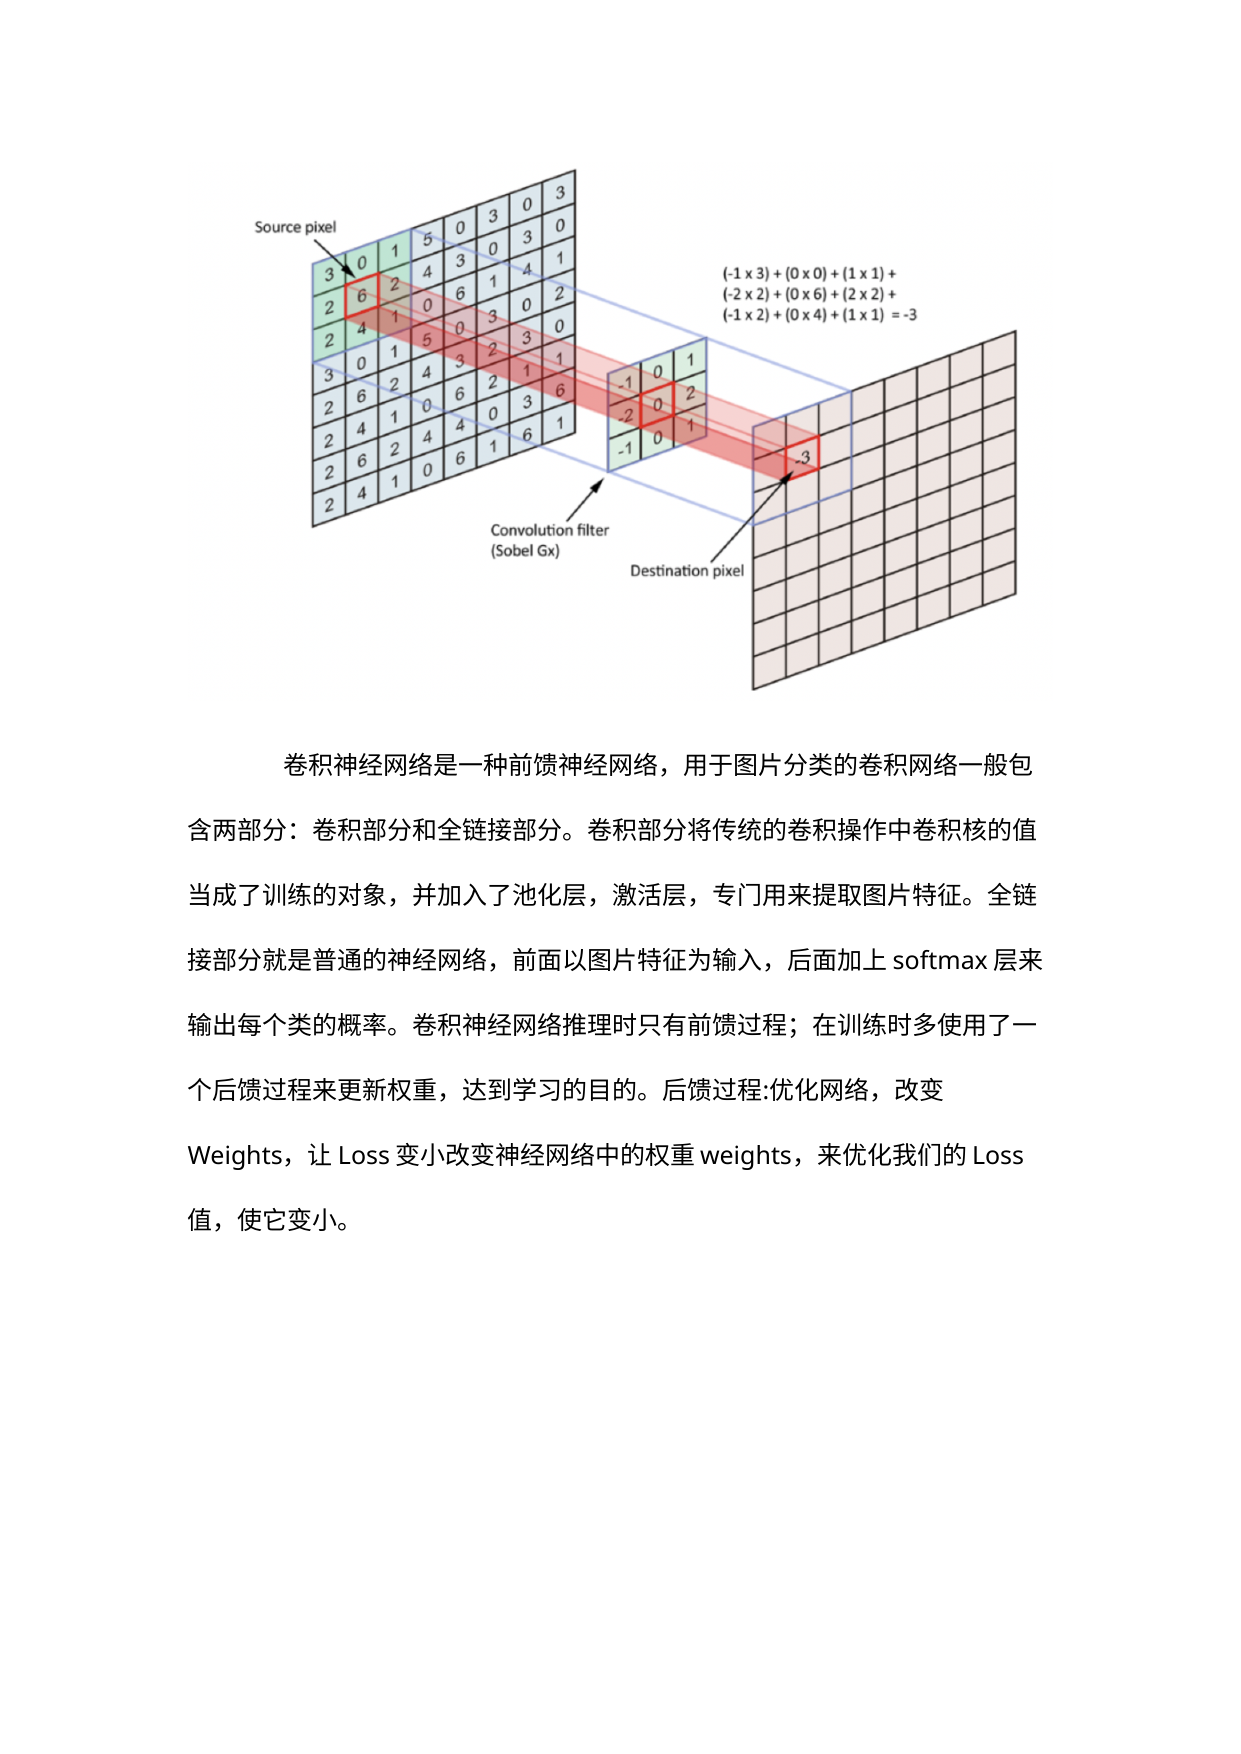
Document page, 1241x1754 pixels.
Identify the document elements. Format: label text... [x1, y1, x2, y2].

text 卷积神经网络是一种前馈神经网络，用于图片分类的卷积网络一般包含两部分：卷积部分和全链接部分。卷积部分将传统的卷积操作中卷积核的值当成了训练的对象，并加入了池化层，激活层，专门用来提取图片特征。全链接部分就是普通的神经网络，前面以图片特征为输入，后面加上softmax层来输出每个类的概率。卷积神经网络推理时只有前馈过程；在训练时多使用了一个后馈过程来更新权重，达到学习的目的。后馈过程:优化网络，改变Weights，让Loss变小改变神经网络中的权重weights，来优化我们的Loss值，使它变小。 [187, 731, 1053, 1251]
picture [187, 162, 1053, 701]
